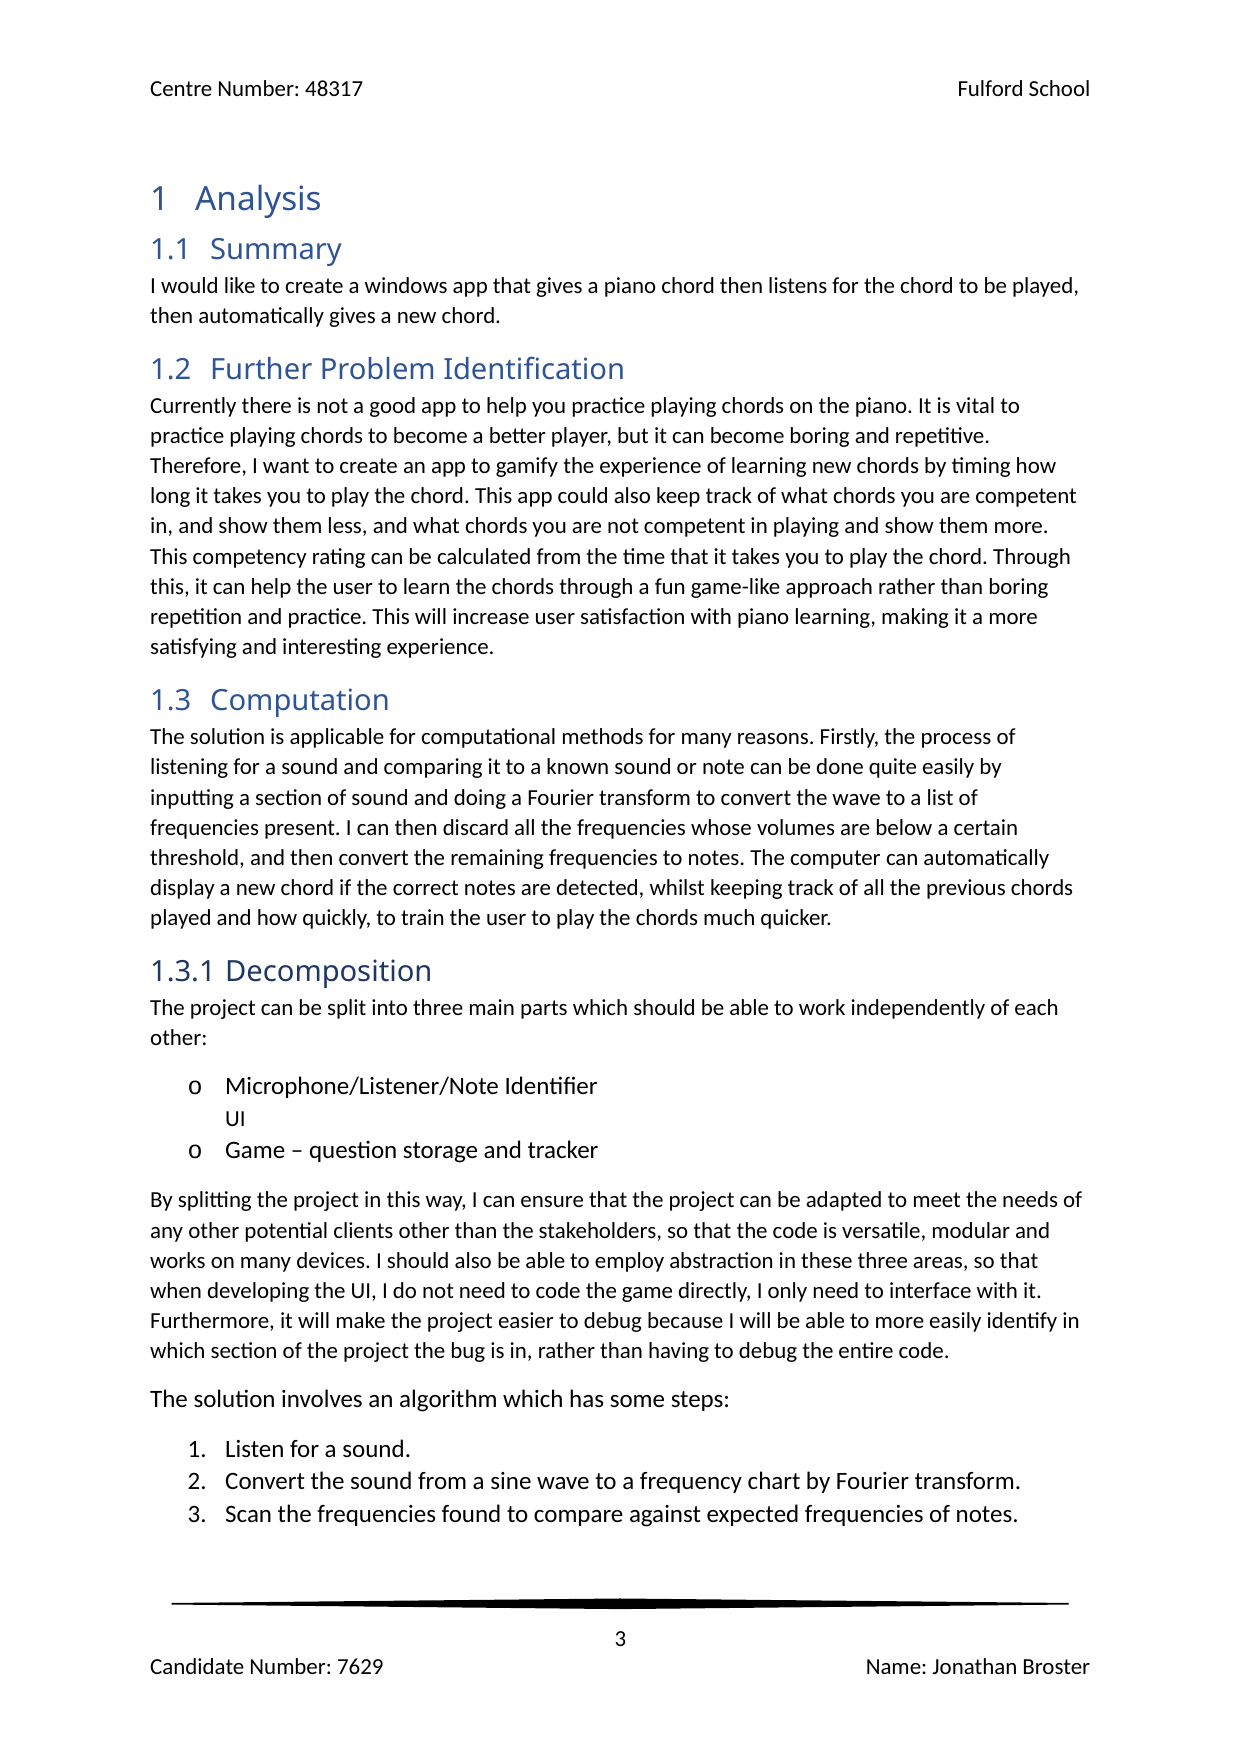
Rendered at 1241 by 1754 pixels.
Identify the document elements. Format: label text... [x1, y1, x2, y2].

list Listen for a sound. [187, 1433, 1090, 1464]
text The project can be split into three main parts which should be able to work independently of each other: [150, 993, 1090, 1051]
subtitle Analysis [150, 175, 1090, 220]
text I would like to create a windows app that gives a piano chord then listens for the chord to be played, then automatically gives a new chord. [150, 271, 1090, 329]
text The solution involves an algorithm which has some steps: [150, 1383, 1090, 1414]
text The solution is applicable for computational methods for many reasons. Firstly, the process of listening for a sound and comparing it to a known sound or note can be done quite easily by inputting a section of sound and doing a Fourier transform to convert the wave to a list of frequencies present. I can then discard all the frequencies whose volumes are below a certain threshold, and then convert the remaining frequencies to notes. The computer can automatically display a new chord if the correct notes are detected, whilst keeping track of all the previous chords played and how quickly, to train the user to play the chords much quicker. [150, 722, 1090, 931]
subtitle Computation [150, 679, 1090, 719]
subtitle Summary [150, 228, 1090, 268]
subtitle Decomposition [150, 950, 1090, 990]
list UI [225, 1104, 1090, 1132]
list Game – question storage and tracker [187, 1135, 1090, 1166]
text By splitting the project in this way, I can ensure that the project can be adapted to meet the needs of any other potential clients other than the stakeholders, so that the code is versatile, modular and works on many devices. I should also be able to employ abstraction in these three areas, so that when developing the UI, I do not need to code the game directly, I only need to interface with it. Furthermore, it will make the project easier to debug because I will be able to more easily identify in which section of the project the bug is in, rather than having to debug the entire code. [150, 1186, 1090, 1365]
text Currently there is not a good app to help you practice playing chords on the piano. It is vital to practice playing chords to become a better player, but it can become boring and repetitive. Therefore, I want to create an app to gamify the experience of learning new chords by timing how long it takes you to play the chord. This app could also keep track of what chords you are competent in, and show them less, and what chords you are not competent in playing and show them more. This competency rating can be calculated from the time that it takes you to play the chord. Through this, it can help the user to learn the chords through a fun game-like approach rather than boring repetition and practice. This will increase user satisfaction with piano learning, making it a more satisfying and interesting experience. [150, 391, 1090, 661]
list Scan the frequencies found to compare against expected frequencies of notes. [187, 1498, 1090, 1528]
subtitle Further Problem Identification [150, 348, 1090, 388]
list Convert the sound from a sine wave to a frequency chart by Fourier transform. [187, 1465, 1090, 1496]
list Microphone/Listener/Note Identifier [187, 1070, 1090, 1102]
